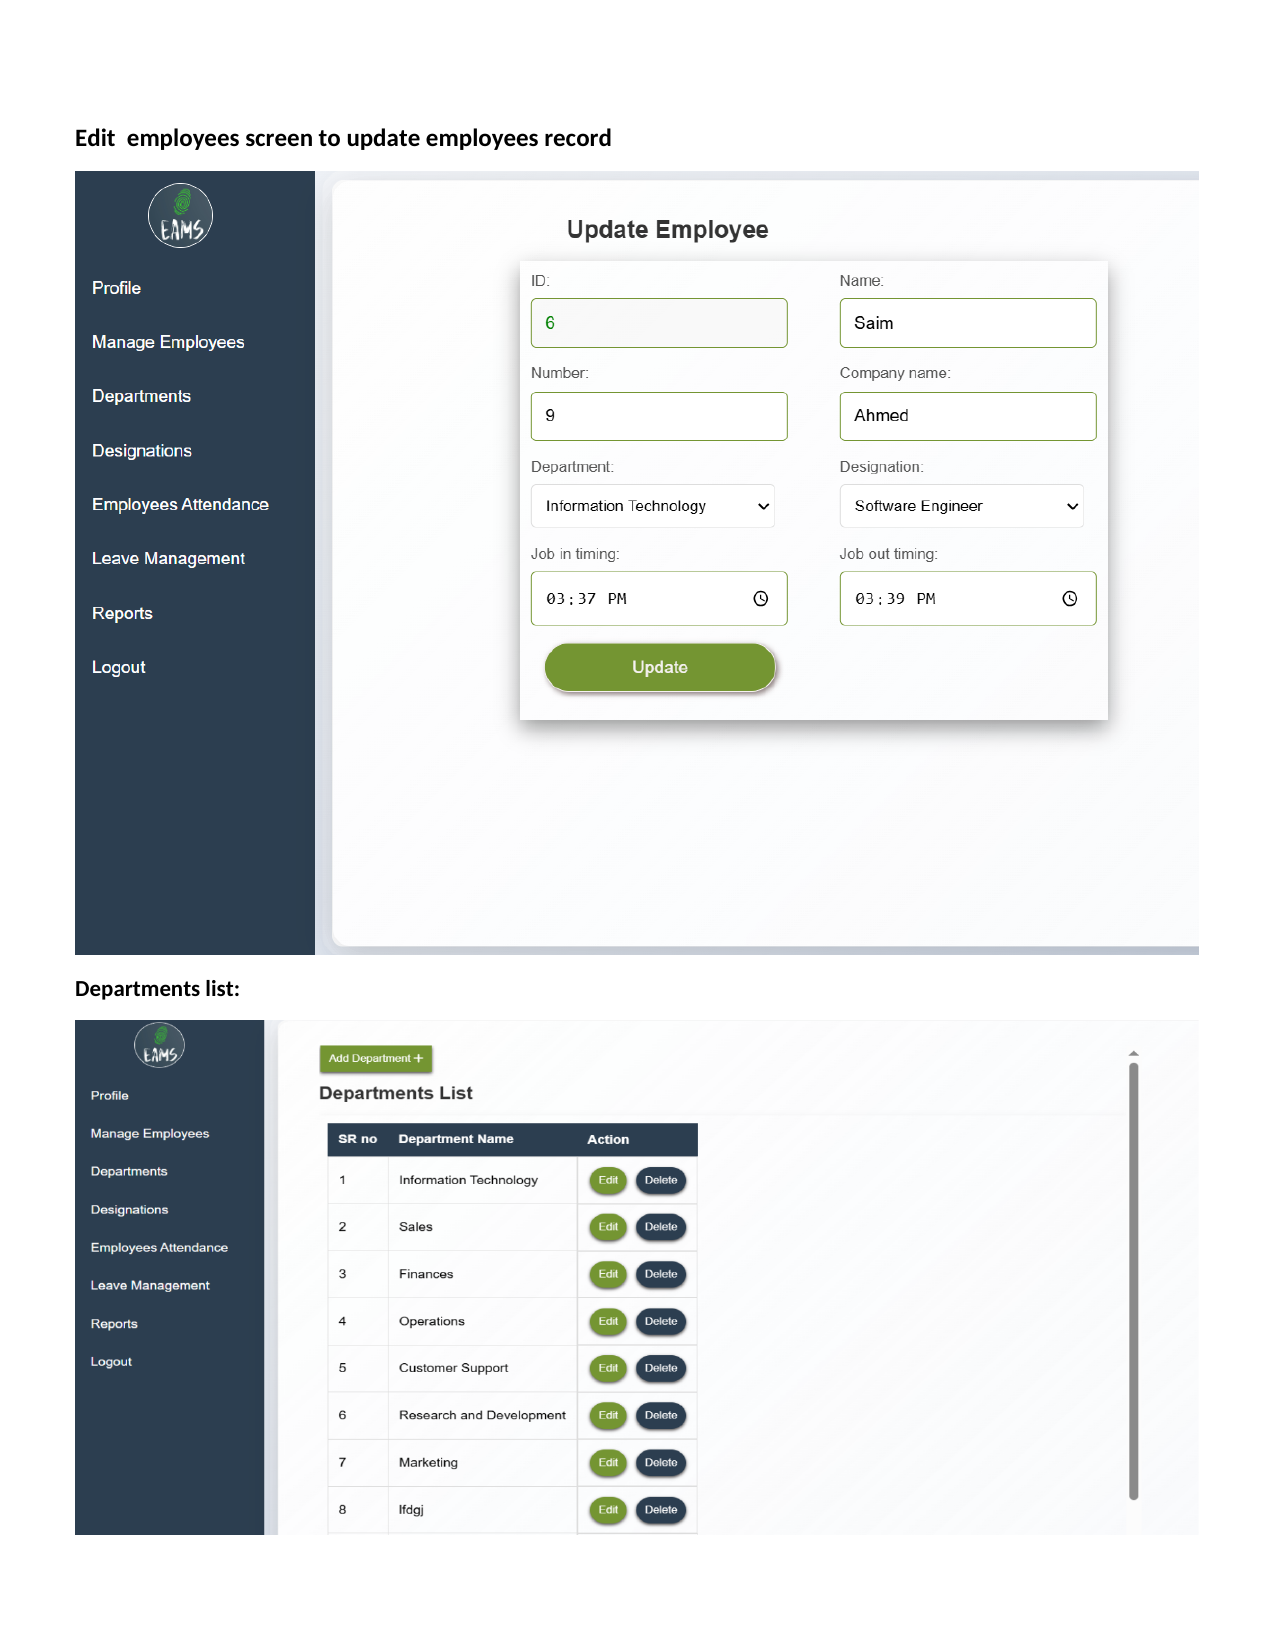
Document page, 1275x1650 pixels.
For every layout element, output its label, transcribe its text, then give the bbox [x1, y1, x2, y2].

picture [75, 1020, 1199, 1535]
picture [75, 171, 1199, 955]
text Departments list: [75, 974, 1200, 1002]
text Edit employees screen to update employees record [75, 122, 1200, 152]
